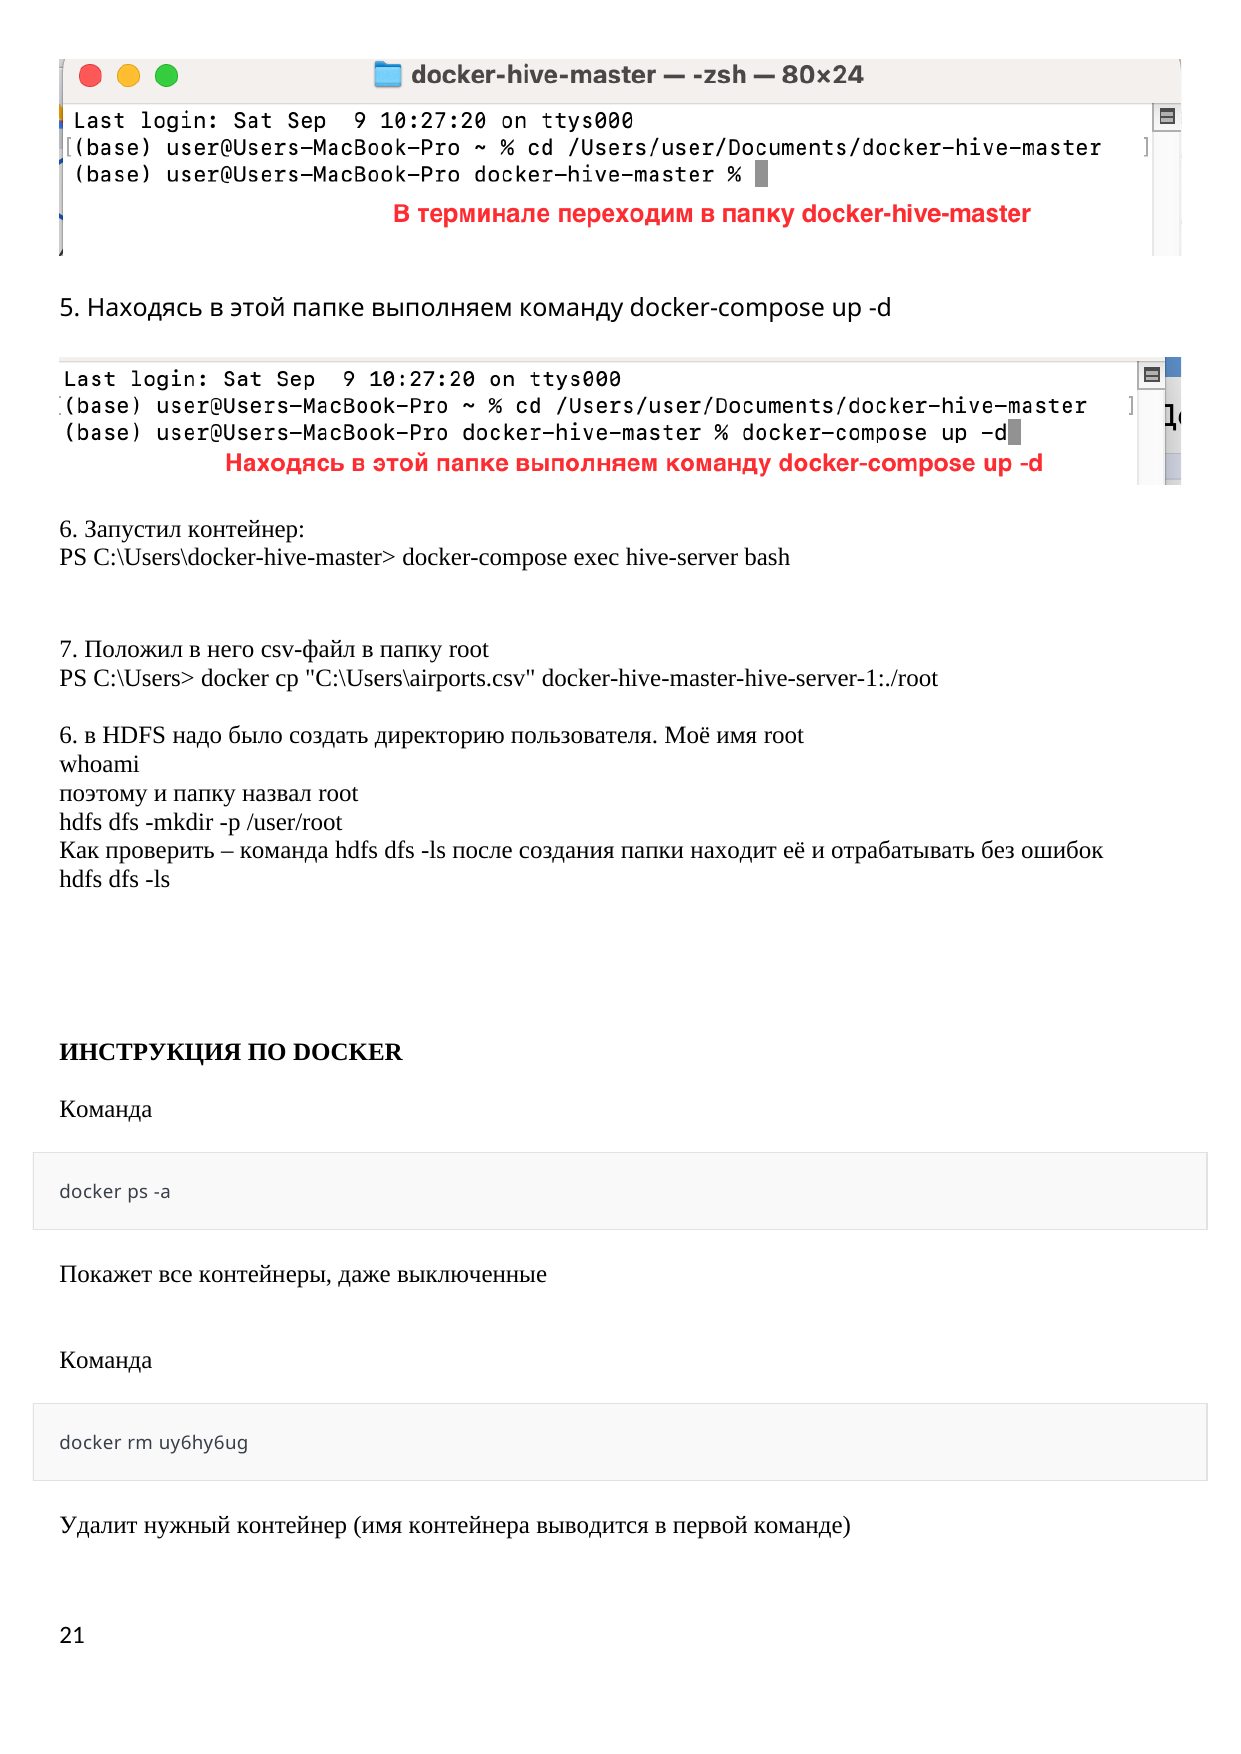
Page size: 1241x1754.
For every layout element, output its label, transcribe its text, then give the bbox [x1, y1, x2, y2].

text Покажет все контейнеры, даже выключенные [59, 1259, 1181, 1288]
text 6. Запустил контейнер: [59, 514, 1181, 542]
text Как проверить – команда hdfs dfs -ls после создания папки находит её и отрабатывать без ошибок [59, 835, 1181, 864]
text поэтому и папку назвал root [59, 778, 1181, 807]
text docker ps -a [34, 1153, 1206, 1229]
text Удалит нужный контейнер (имя контейнера выводится в первой команде) [59, 1510, 1181, 1539]
text docker rm uy6hy6ug [34, 1404, 1206, 1480]
text PS C:\Users> docker cp "C:\Users\airports.csv" docker-hive-master-hive-server-1:./root [59, 663, 1181, 692]
picture [59, 357, 1182, 485]
text PS C:\Users\docker-hive-master> docker-compose exec hive-server bash [59, 542, 1181, 571]
text hdfs dfs -mkdir -p /user/root [59, 807, 1181, 835]
text Команда [59, 1345, 1181, 1374]
text hdfs dfs -ls [59, 864, 1181, 893]
text 6. в HDFS надо было создать директорию пользователя. Моё имя root [59, 720, 1181, 749]
text whoami [59, 749, 1181, 778]
picture [59, 59, 1182, 256]
text Команда [59, 1094, 1181, 1123]
text ИНСТРУКЦИЯ ПО DOCKER [59, 1037, 1181, 1065]
text 5. Находясь в этой папке выполняем команду docker-compose up -d [59, 290, 1181, 324]
text 7. Положил в него csv-файл в папку root [59, 634, 1181, 663]
